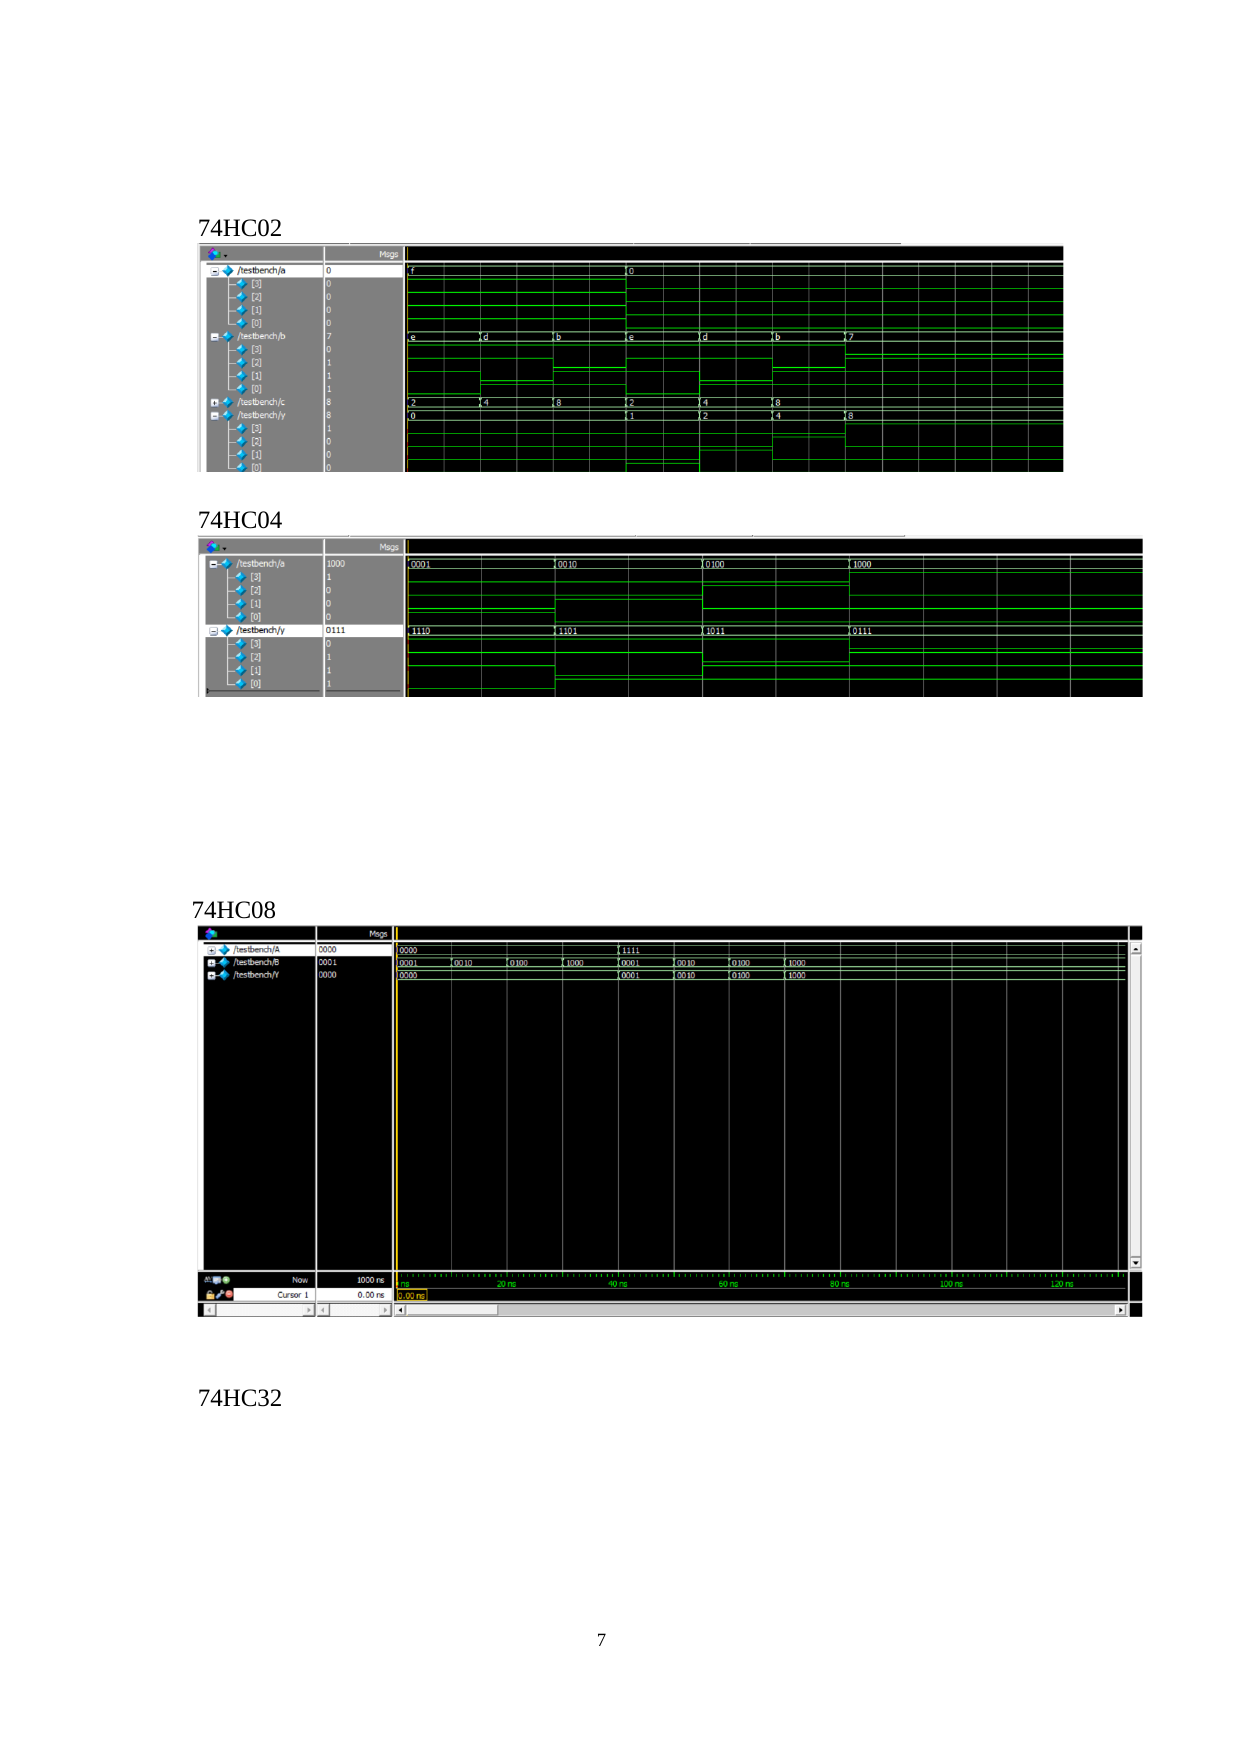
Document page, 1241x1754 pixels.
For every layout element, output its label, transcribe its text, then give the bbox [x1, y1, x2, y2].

picture [197, 243, 1064, 472]
text 74HC04 [148, 503, 1092, 536]
picture [197, 925, 1143, 1317]
text 74HC02 [148, 211, 1092, 243]
text 74HC32 [148, 1381, 1092, 1413]
picture [197, 535, 1143, 697]
text 74HC08 [148, 893, 1092, 926]
